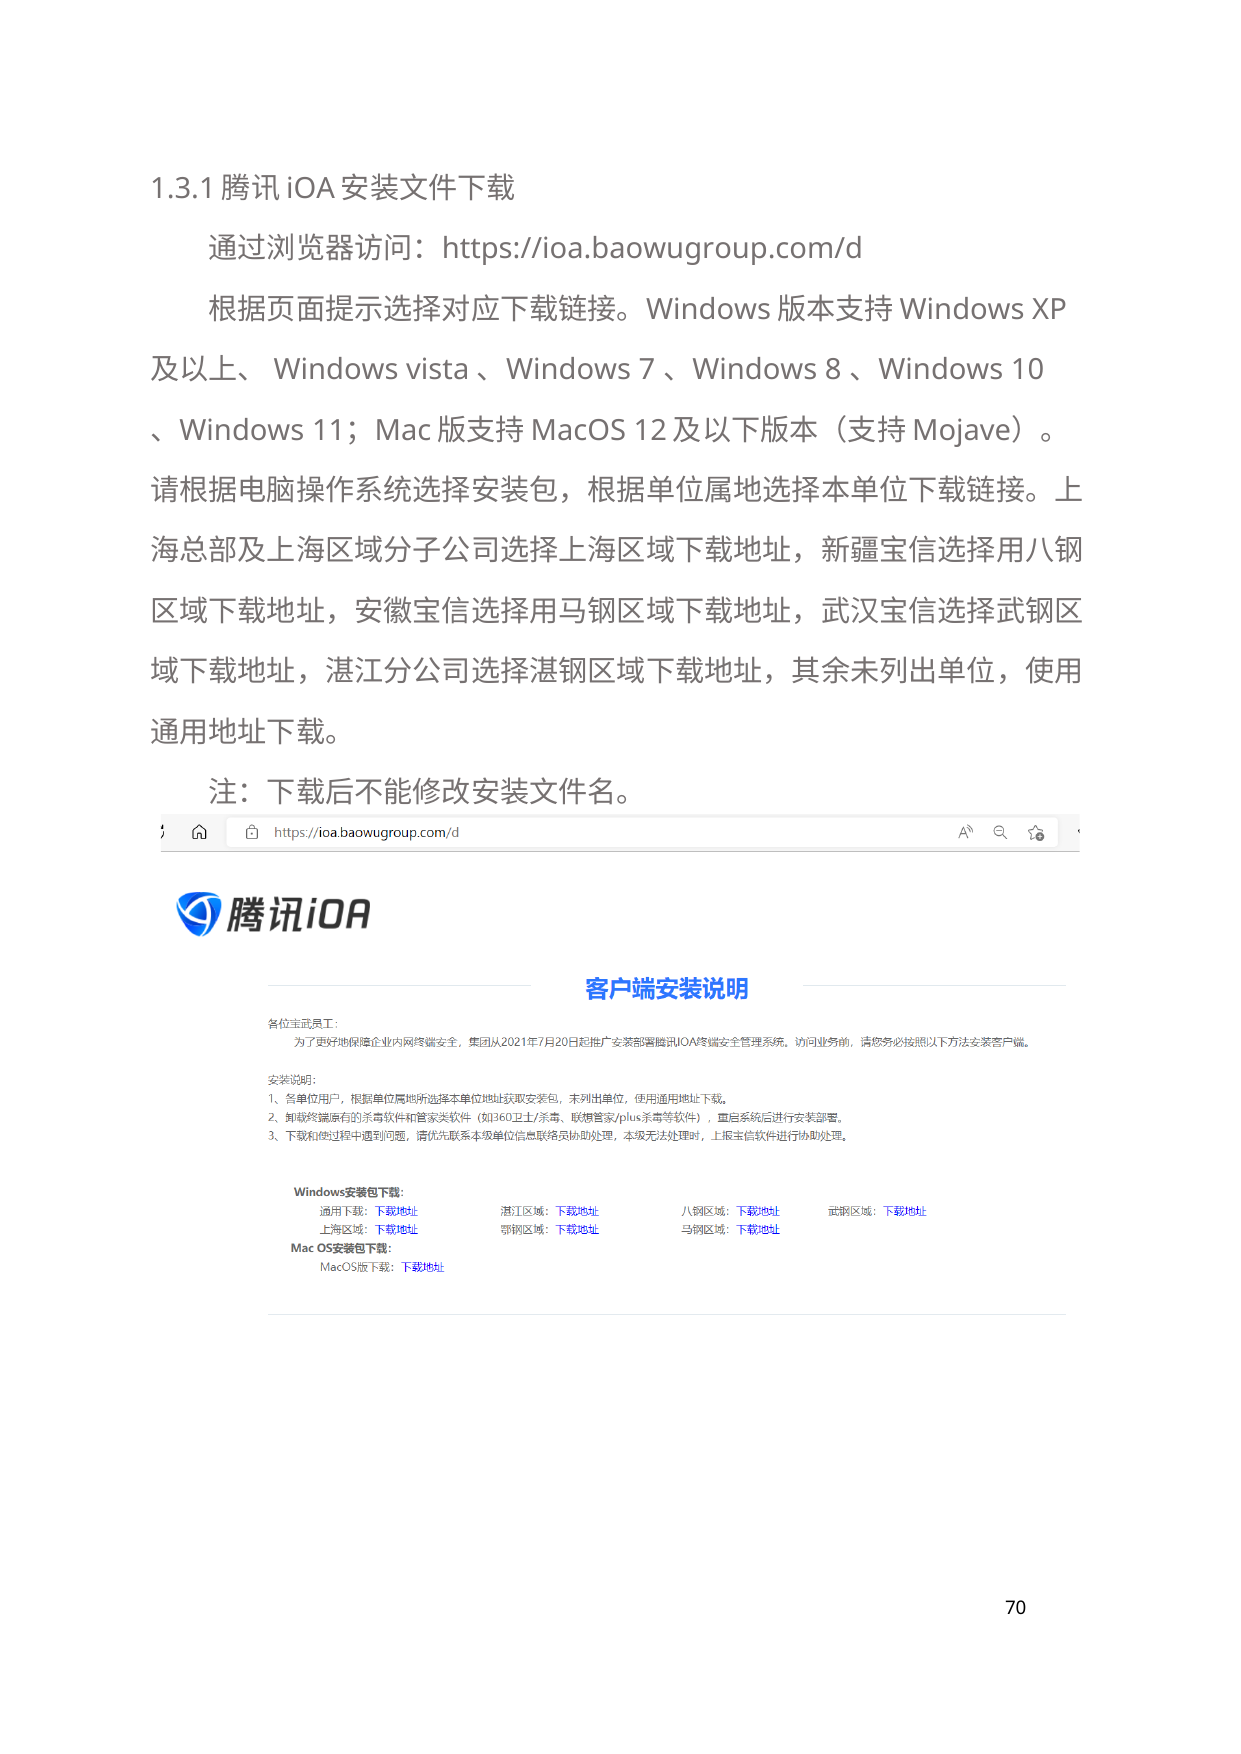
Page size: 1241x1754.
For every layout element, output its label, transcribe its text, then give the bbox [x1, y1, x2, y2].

text 1.3.1腾讯iOA安装文件下载 [150, 150, 1090, 210]
text 通过浏览器访问：https://ioa.baowugroup.com/d [150, 210, 1090, 271]
text 注：下载后不能修改安装文件名。 [150, 754, 1090, 814]
text 根据页面提示选择对应下载链接。Windows版本支持Windows XP及以上、 Windows vista 、Windows 7 、Windows 8 、Windows 10 、Windows 11；Mac版支持MacOS 12及以下版本（支持Mojave）。请根据电脑操作系统选择安装包，根据单位属地选择本单位下载链接。上海总部及上海区域分子公司选择上海区域下载地址，新疆宝信选择用八钢区域下载地址，安徽宝信选择用马钢区域下载地址，武汉宝信选择武钢区域下载地址，湛江分公司选择湛钢区域下载地址，其余未列出单位，使用通用地址下载。 [150, 271, 1090, 754]
picture [160, 814, 1080, 1320]
